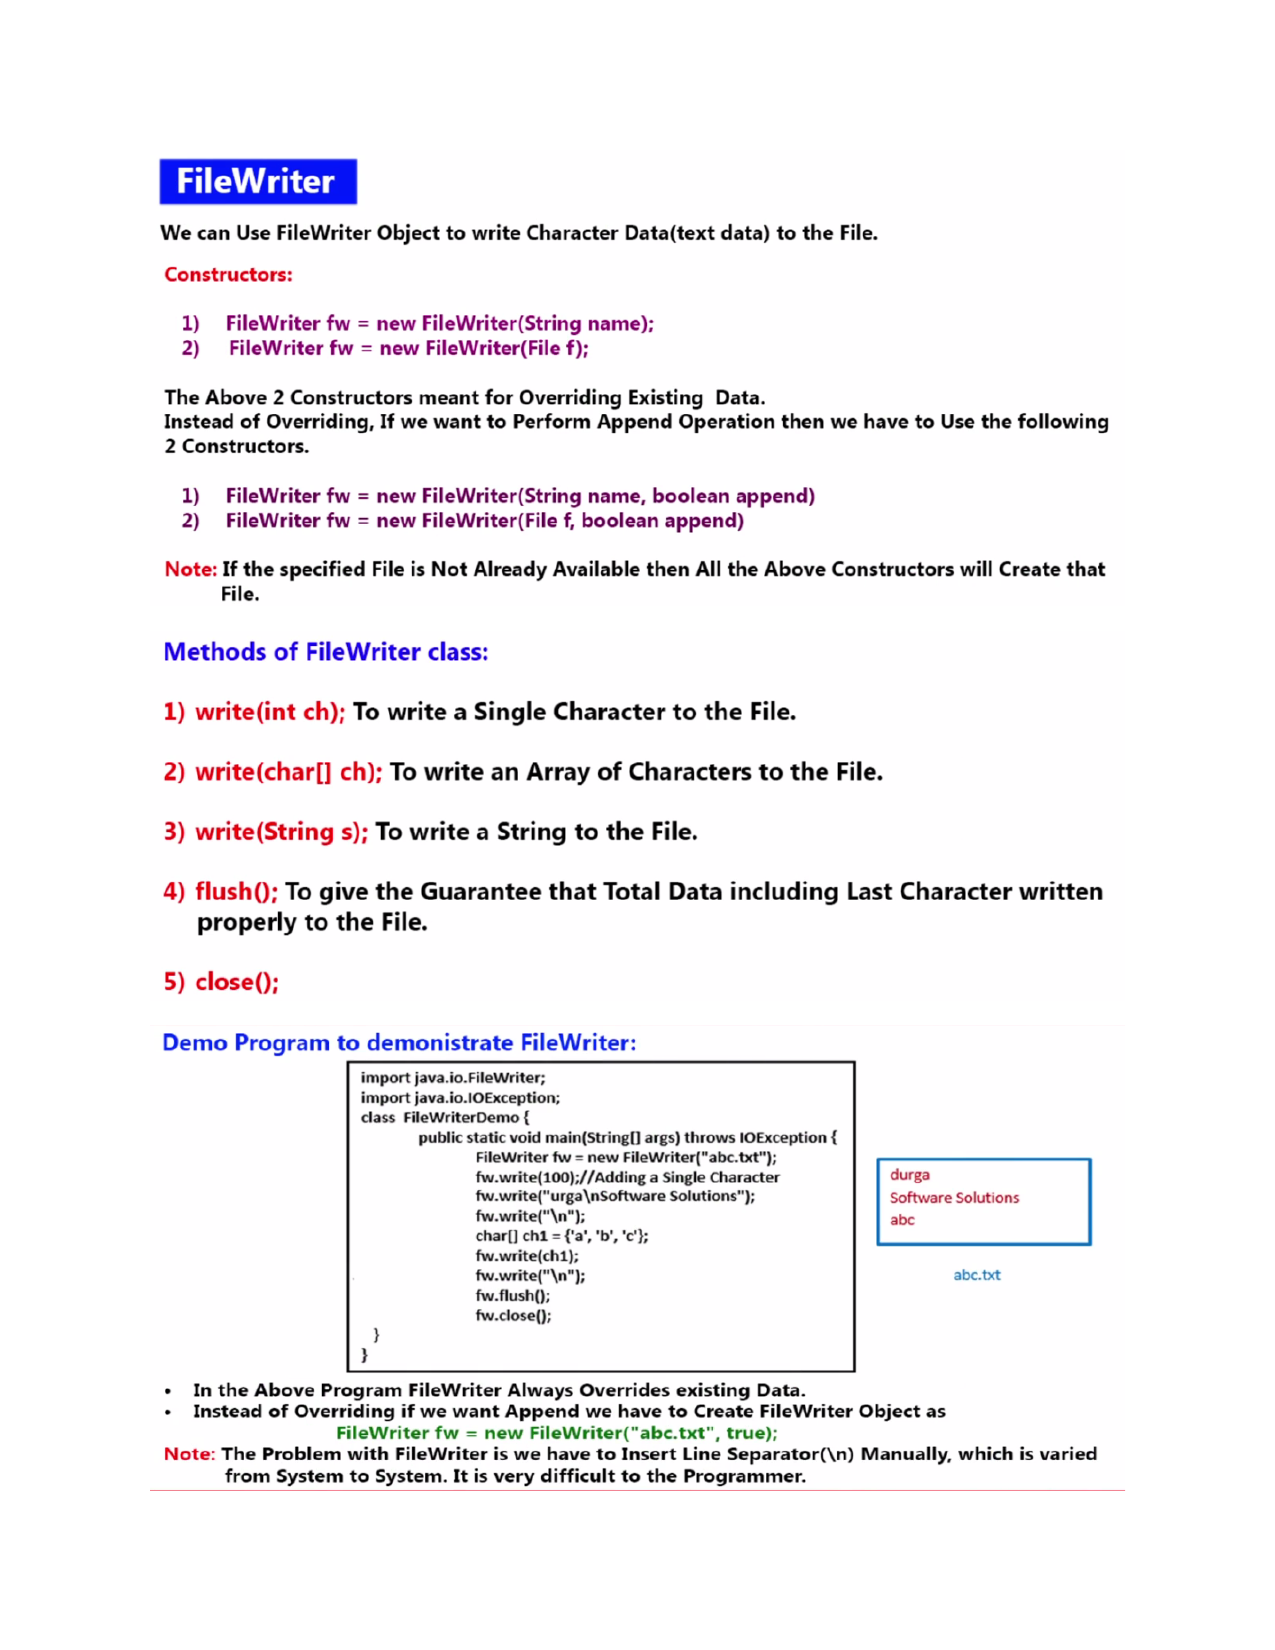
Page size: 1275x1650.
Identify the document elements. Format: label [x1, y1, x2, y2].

picture [150, 1025, 1125, 1491]
picture [150, 631, 1125, 1001]
picture [150, 150, 1125, 606]
